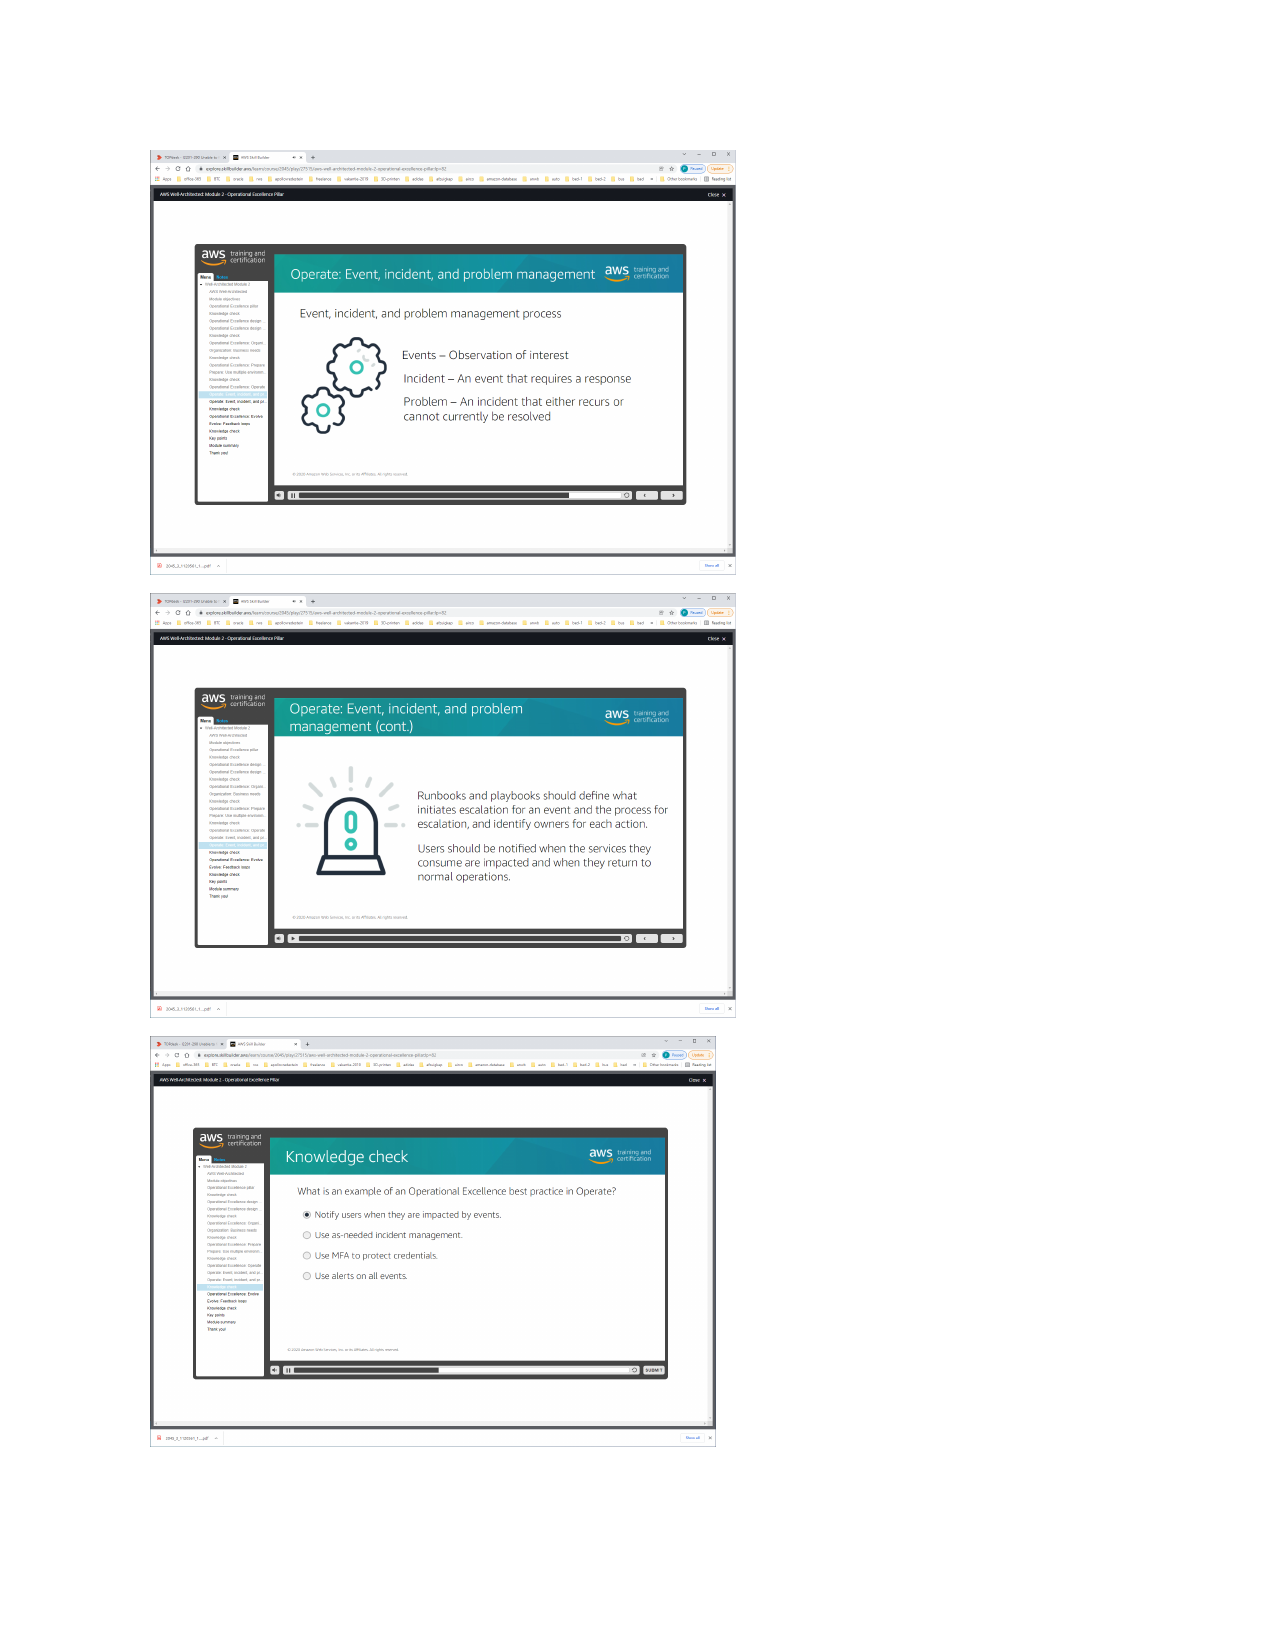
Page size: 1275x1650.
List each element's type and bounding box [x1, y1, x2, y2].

picture [150, 1036, 716, 1447]
picture [150, 150, 736, 575]
picture [150, 593, 736, 1018]
